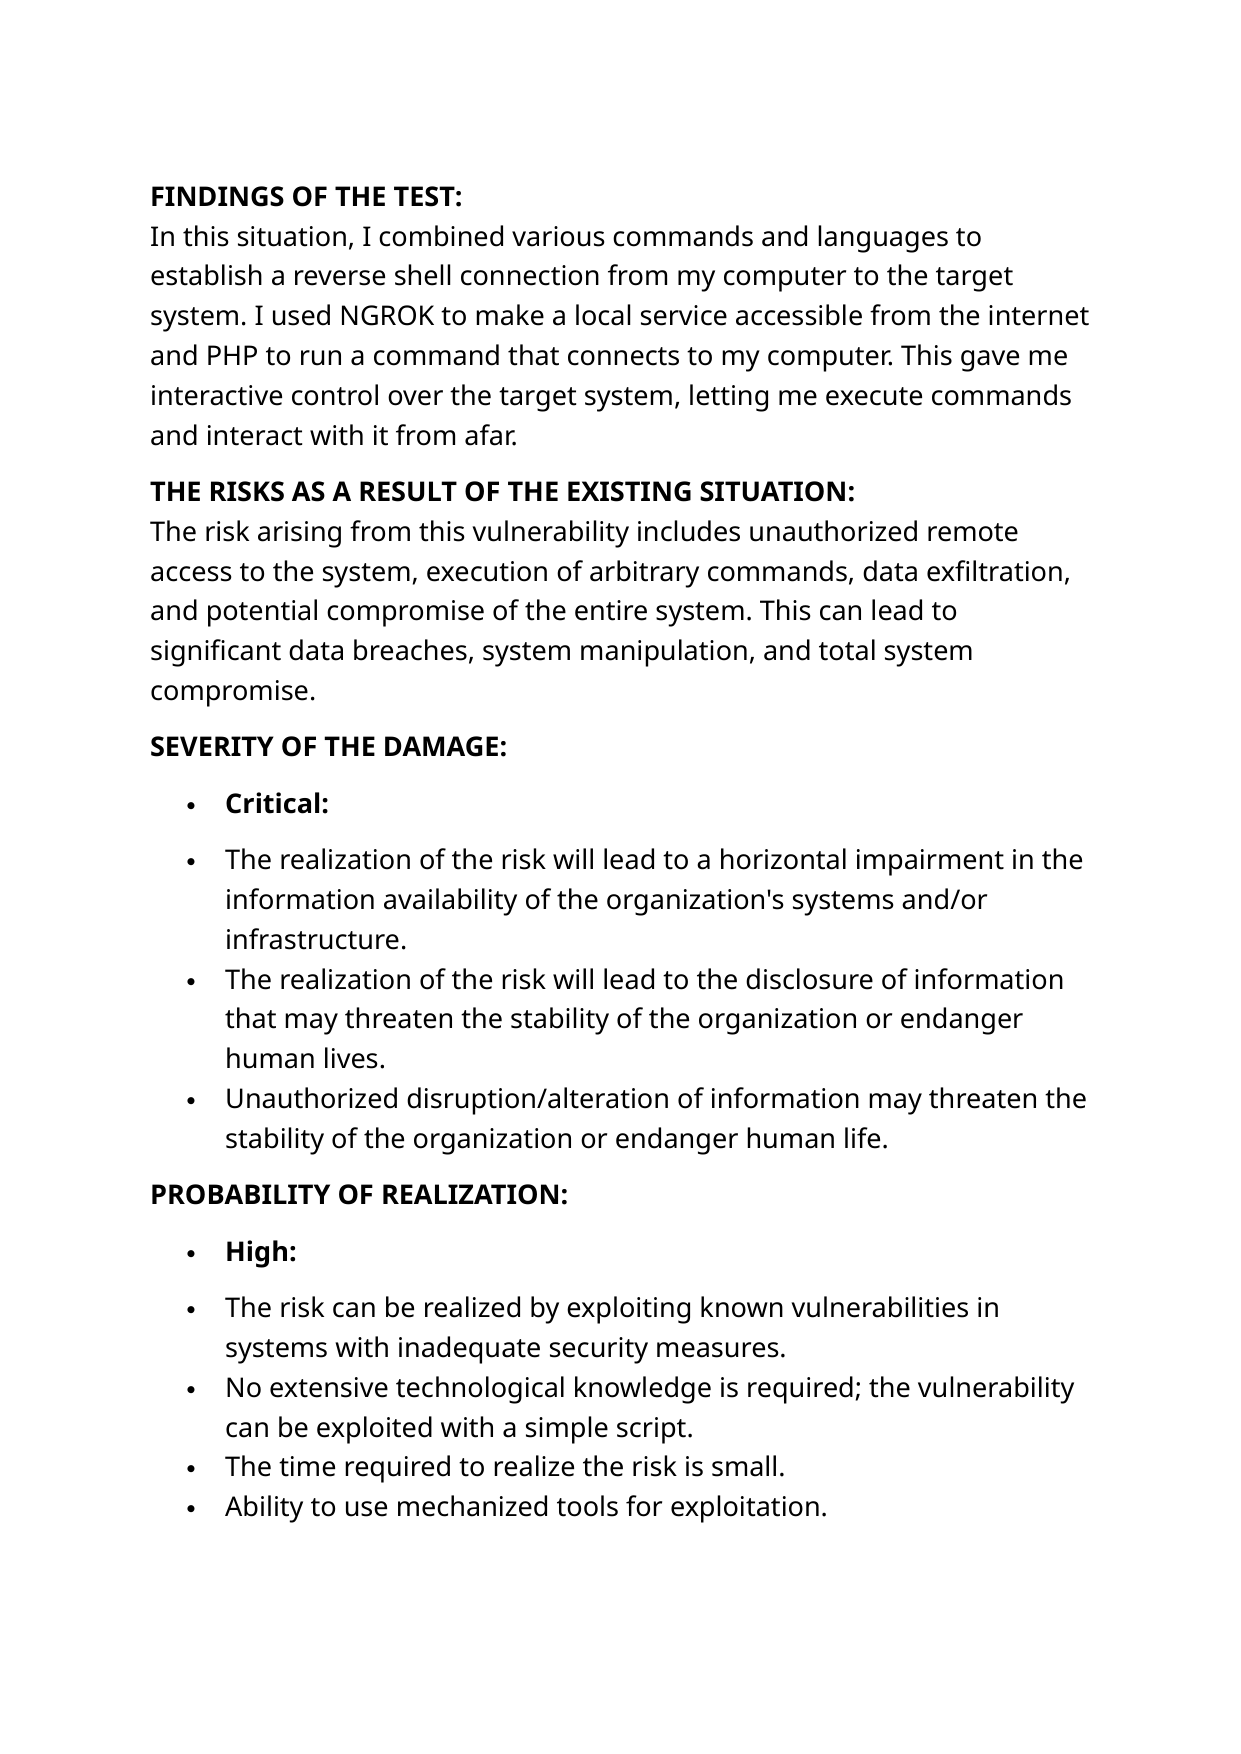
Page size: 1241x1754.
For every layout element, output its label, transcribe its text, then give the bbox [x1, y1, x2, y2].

list The time required to realize the risk is small. [187, 1448, 1090, 1485]
list Unauthorized disruption/alteration of information may threaten the stability of the organization or endanger human life. [187, 1079, 1090, 1156]
list The risk can be realized by exploiting known vulnerabilities in systems with inadequate security measures. [187, 1289, 1090, 1365]
list The realization of the risk will lead to the disclosure of information that may threaten the stability of the organization or endanger human lives. [187, 960, 1090, 1077]
list Ability to use mechanized tools for exploitation. [187, 1488, 1090, 1524]
list High: [187, 1232, 1090, 1269]
list No extensive technological knowledge is required; the vulnerability can be exploited with a simple script. [187, 1368, 1090, 1445]
text FINDINGS OF THE TEST: In this situation, I combined various commands and languages to establish a reverse shell connection from my computer to the target system. I used NGROK to make a local service accessible from the internet and PHP to run a command that connects to my computer. This gave me interactive control over the target system, letting me execute commands and interact with it from afar. [150, 177, 1090, 453]
list Critical: [187, 784, 1090, 821]
list The realization of the risk will lead to a horizontal impairment in the information availability of the organization's systems and/or infrastructure. [187, 841, 1090, 957]
text PROBABILITY OF REALIZATION: [150, 1176, 1090, 1213]
text THE RISKS AS A RESULT OF THE EXISTING SITUATION: The risk arising from this vulnerability includes unauthorized remote access to the system, execution of arbitrary commands, data exfiltration, and potential compromise of the entire system. This can lead to significant data breaches, system manipulation, and total system compromise. [150, 472, 1090, 708]
text SEVERITY OF THE DAMAGE: [150, 728, 1090, 765]
